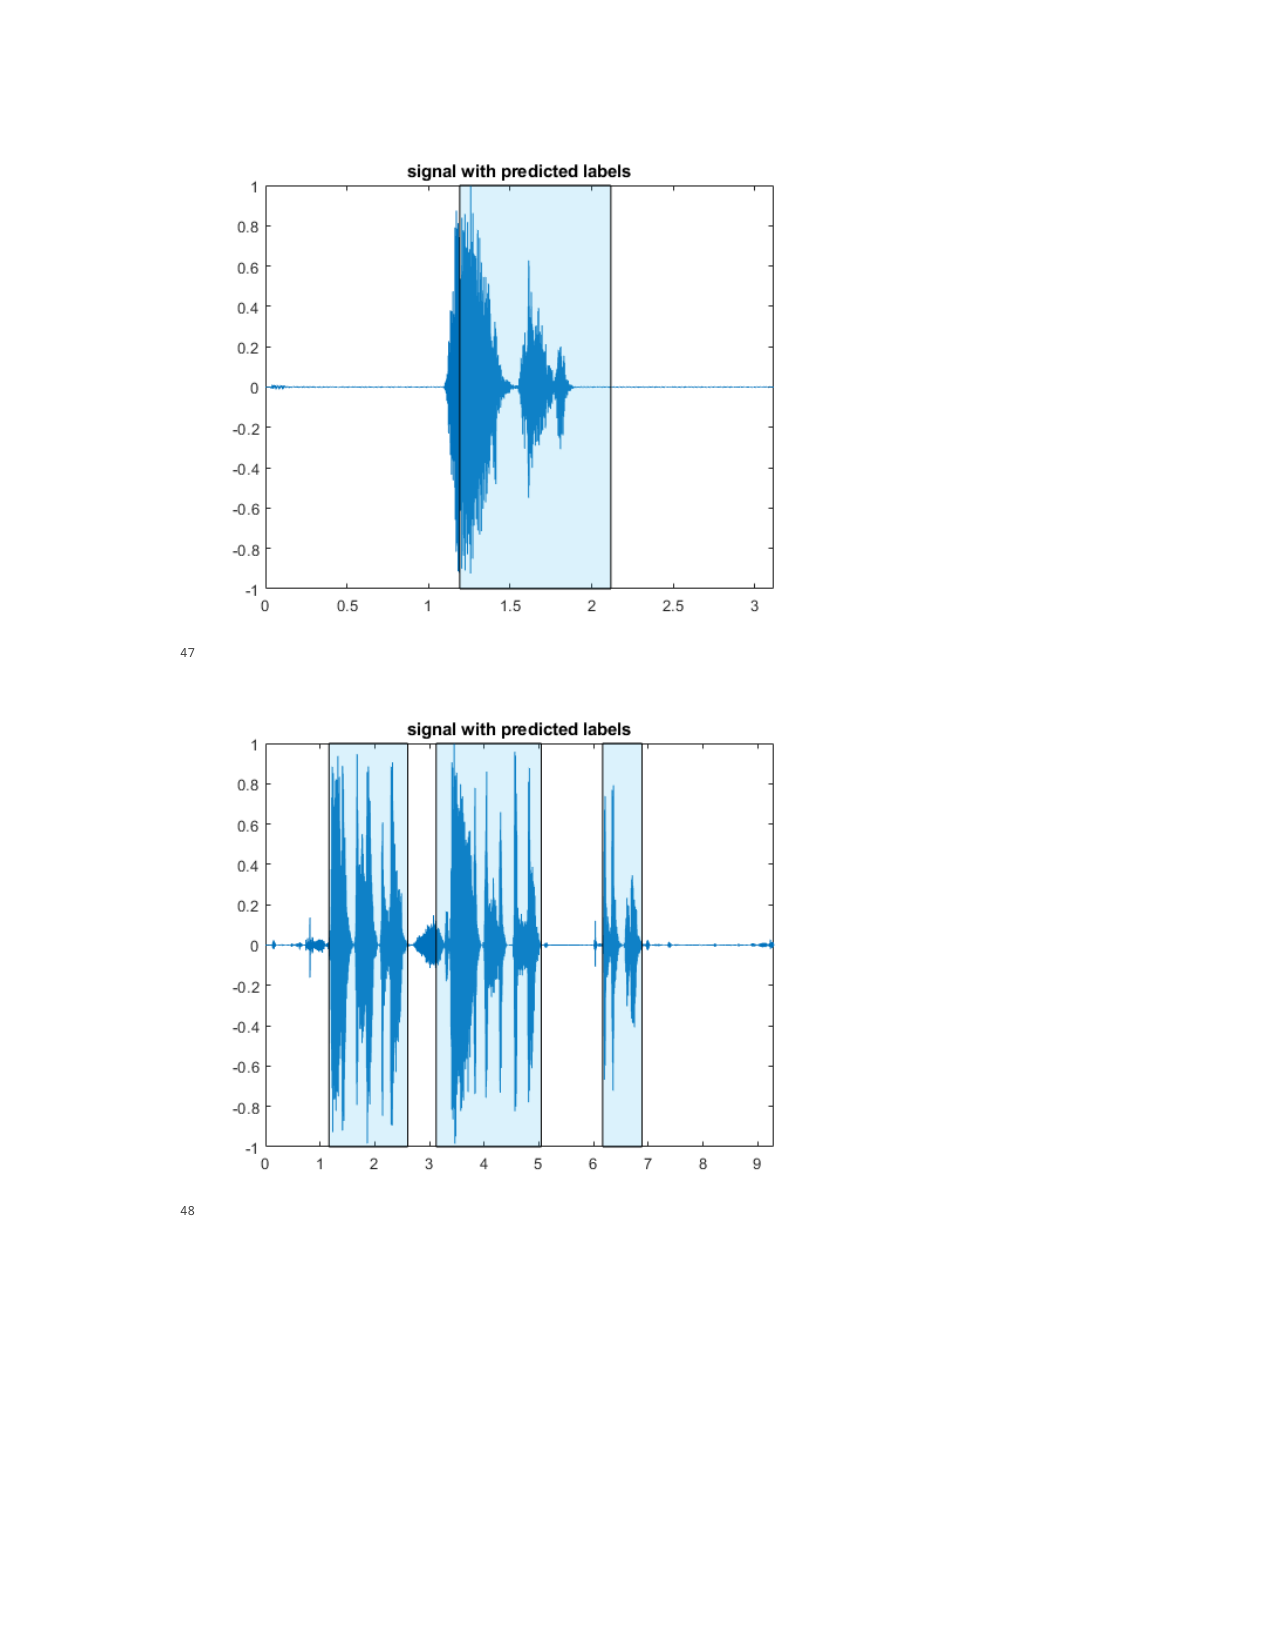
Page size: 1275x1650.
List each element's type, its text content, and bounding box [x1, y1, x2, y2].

text 47 [150, 644, 1125, 661]
picture [180, 150, 836, 643]
text 48 [150, 1202, 1125, 1219]
picture [180, 707, 836, 1201]
